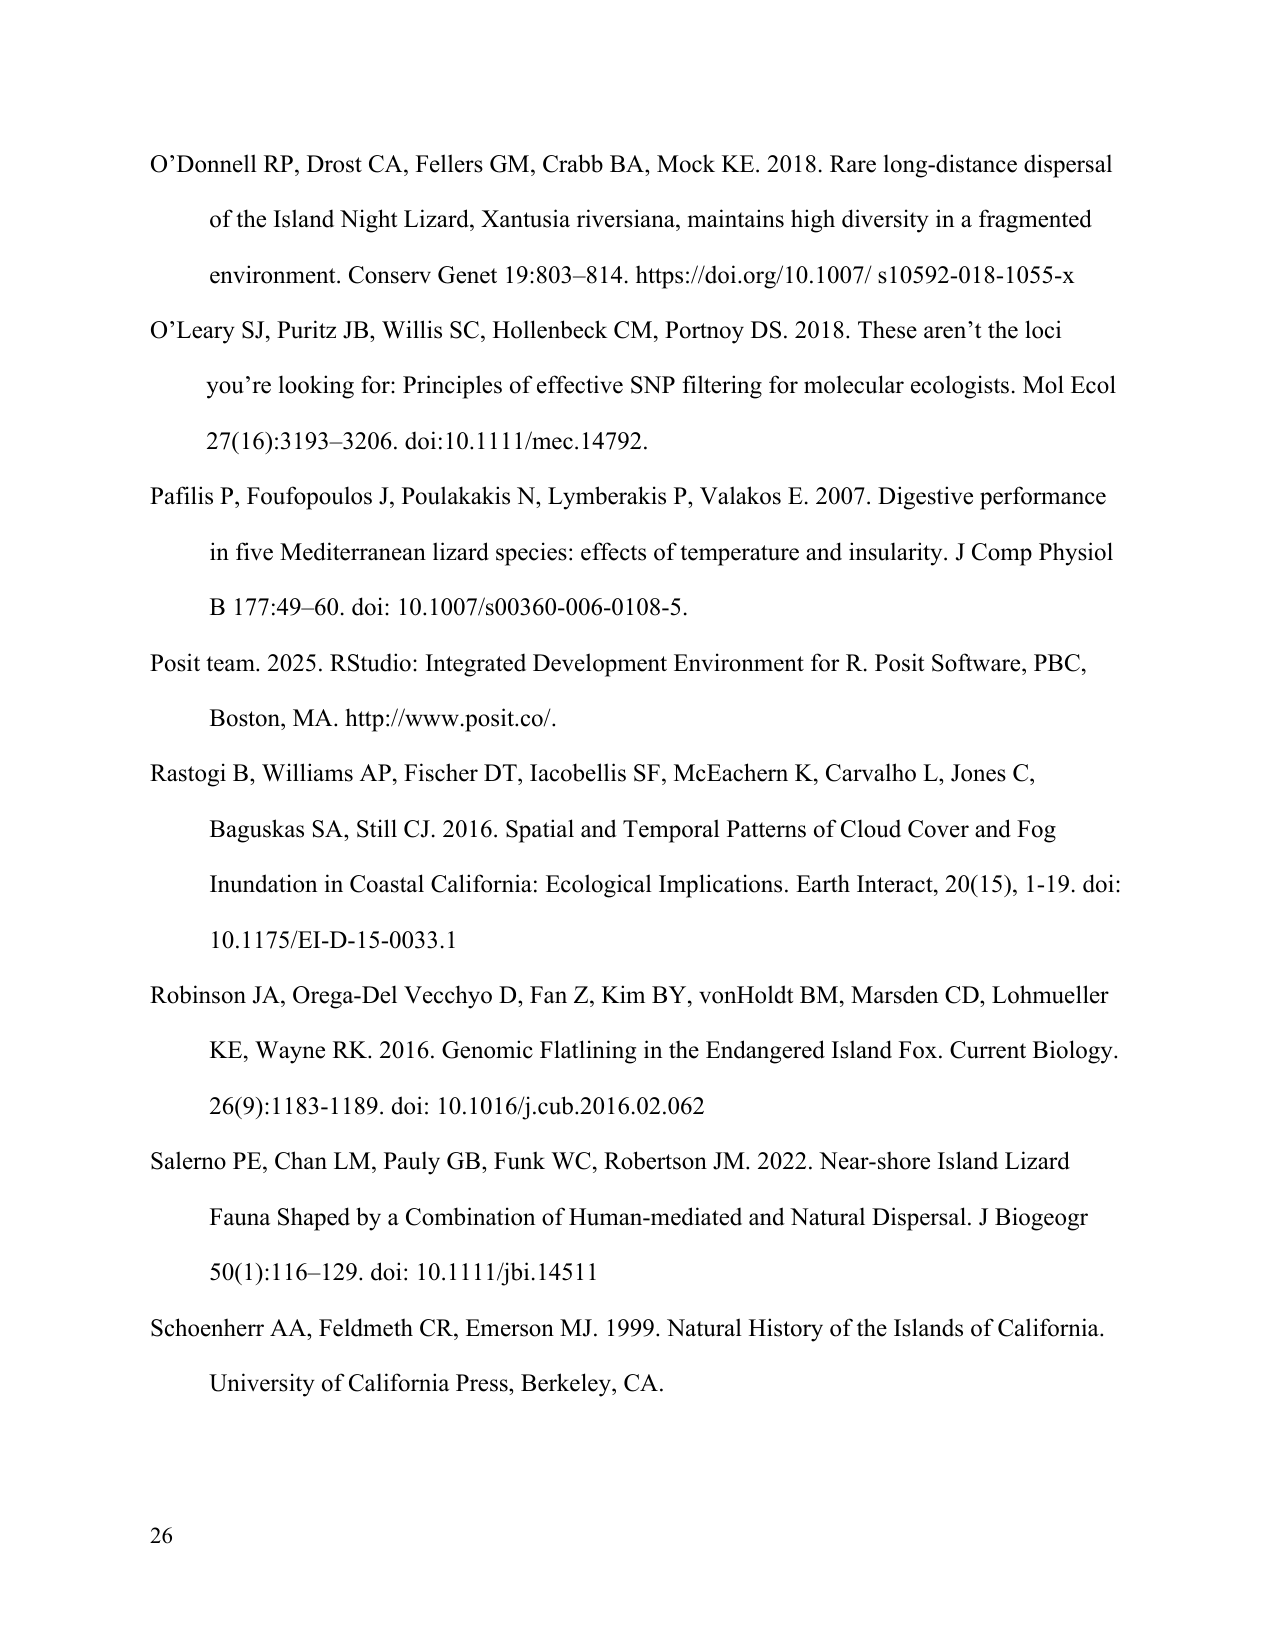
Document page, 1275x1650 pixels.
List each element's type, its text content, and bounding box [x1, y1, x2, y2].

text Schoenherr AA, Feldmeth CR, Emerson MJ. 1999. Natural History of the Islands of California. University of California Press, Berkeley, CA. [150, 1314, 1125, 1397]
text Salerno PE, Chan LM, Pauly GB, Funk WC, Robertson JM. 2022. Near‐shore Island Lizard Fauna Shaped by a Combination of Human‐mediated and Natural Dispersal. J Biogeogr 50(1):116–129. doi: 10.1111/jbi.14511 [150, 1147, 1125, 1286]
text Posit team. 2025. RStudio: Integrated Development Environment for R. Posit Software, PBC, Boston, MA. http://www.posit.co/. [150, 649, 1125, 732]
text Rastogi B, Williams AP, Fischer DT, Iacobellis SF, McEachern K, Carvalho L, Jones C, Baguskas SA, Still CJ. 2016. Spatial and Temporal Patterns of Cloud Cover and Fog Inundation in Coastal California: Ecological Implications. Earth Interact, 20(15), 1-19. doi: 10.1175/EI-D-15-0033.1 [150, 759, 1125, 953]
text Robinson JA, Orega-Del Vecchyo D, Fan Z, Kim BY, vonHoldt BM, Marsden CD, Lohmueller KE, Wayne RK. 2016. Genomic Flatlining in the Endangered Island Fox. Current Biology. 26(9):1183-1189. doi: 10.1016/j.cub.2016.02.062 [150, 981, 1125, 1120]
text O’Leary SJ, Puritz JB, Willis SC, Hollenbeck CM, Portnoy DS. 2018. These aren’t the loci you’re looking for: Principles of effective SNP filtering for molecular ecologists. Mol Ecol 27(16):3193–3206. doi:10.1111/mec.14792. [150, 316, 1125, 455]
text Pafilis P, Foufopoulos J, Poulakakis N, Lymberakis P, Valakos E. 2007. Digestive performance in five Mediterranean lizard species: effects of temperature and insularity. J Comp Physiol B 177:49–60. doi: 10.1007/s00360-006-0108-5. [150, 482, 1125, 621]
text O’Donnell RP, Drost CA, Fellers GM, Crabb BA, Mock KE. 2018. Rare long-distance dispersal of the Island Night Lizard, Xantusia riversiana, maintains high diversity in a fragmented environment. Conserv Genet 19:803–814. https://doi.org/10.1007/ s10592-018-1055-x [150, 150, 1125, 288]
